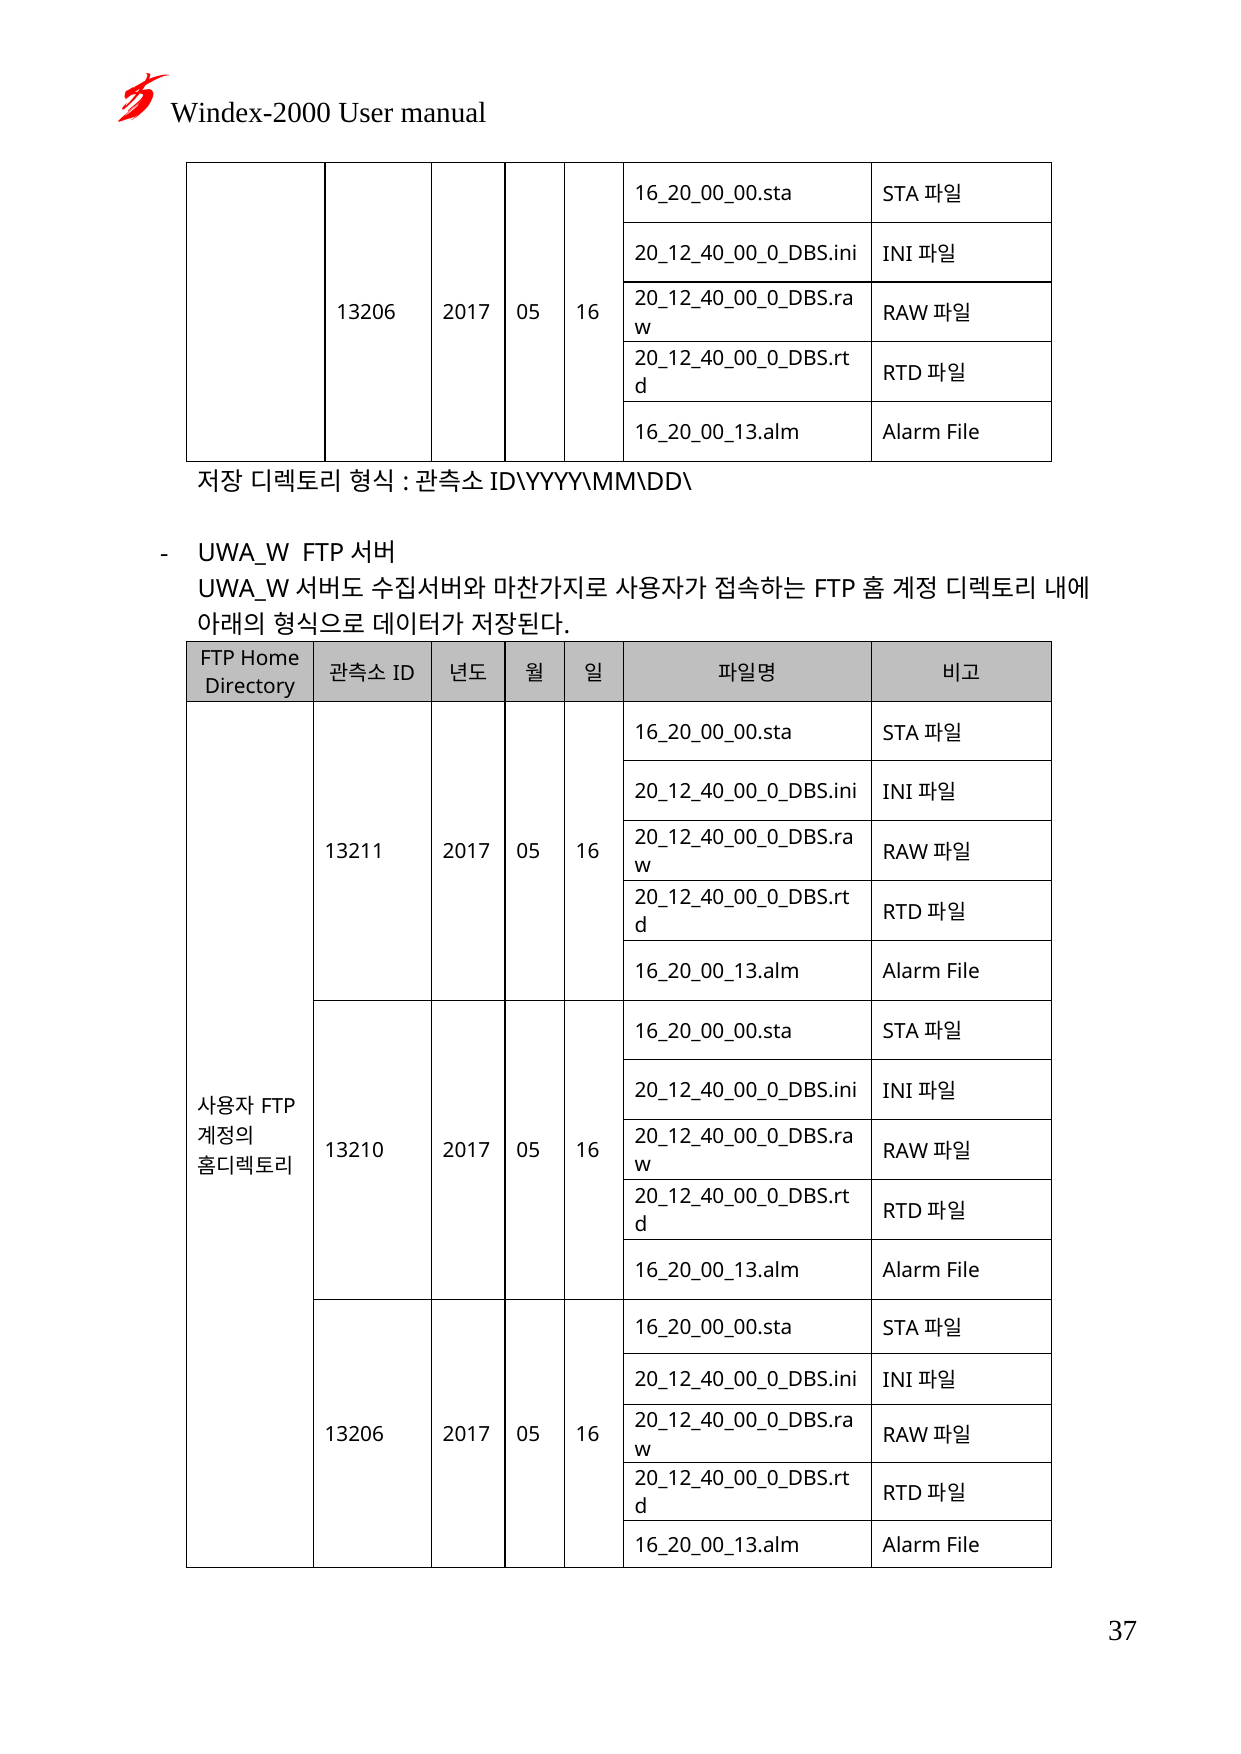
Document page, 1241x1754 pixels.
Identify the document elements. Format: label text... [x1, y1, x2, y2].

table_cell 2017 [432, 1300, 504, 1567]
table_cell 20_12_40_00_0_DBS.ini [624, 761, 871, 820]
table_cell 20_12_40_00_0_DBS.raw [624, 1120, 871, 1179]
table_cell 20_12_40_00_0_DBS.rtd [624, 1180, 871, 1239]
table_cell 20_12_40_00_0_DBS.rtd [624, 1463, 871, 1520]
table_cell INI 파일 [872, 223, 1051, 281]
table_cell RAW 파일 [872, 1405, 1051, 1462]
table_cell 13210 [314, 1001, 431, 1298]
table_cell 16 [565, 702, 623, 999]
table_cell 16_20_00_00.sta [624, 163, 871, 222]
table_cell STA 파일 [872, 163, 1051, 222]
table_cell INI 파일 [872, 1354, 1051, 1404]
list UWA_W 서버도 수집서버와 마찬가지로 사용자가 접속하는 FTP 홈 계정 디렉토리 내에 아래의 형식으로 데이터가 저장된다. [197, 568, 1137, 641]
table_cell 2017 [432, 702, 504, 999]
table_cell 16 [565, 163, 623, 461]
table_cell 13206 [326, 163, 431, 461]
table_cell INI 파일 [872, 1060, 1051, 1119]
table_cell 2017 [432, 163, 504, 461]
list UWA_W FTP 서버 [160, 532, 1137, 568]
table_header 비고 [872, 642, 1051, 701]
table_cell 16_20_00_13.alm [624, 941, 871, 999]
table_cell 05 [506, 163, 564, 461]
table_cell 16_20_00_00.sta [624, 1001, 871, 1059]
table_cell Alarm File [872, 1240, 1051, 1298]
table_cell 사용자 FTP 계정의 홈디렉토리 [187, 702, 313, 1567]
table_cell 16_20_00_00.sta [624, 702, 871, 760]
table_header FTP Home Directory [187, 642, 313, 701]
table_cell Alarm File [872, 1521, 1051, 1567]
table_header 년도 [432, 642, 504, 701]
table_cell 05 [506, 1001, 564, 1298]
table_cell RTD 파일 [872, 1463, 1051, 1520]
table_cell 16_20_00_13.alm [624, 402, 871, 461]
table_cell 20_12_40_00_0_DBS.ini [624, 1060, 871, 1119]
table_cell RAW 파일 [872, 821, 1051, 880]
table_cell 05 [506, 1300, 564, 1567]
table_cell 20_12_40_00_0_DBS.rtd [624, 342, 871, 401]
table_cell 16_20_00_13.alm [624, 1240, 871, 1298]
table_cell 16_20_00_13.alm [624, 1521, 871, 1567]
table_header 일 [565, 642, 623, 701]
table_cell 13206 [314, 1300, 431, 1567]
table_cell 20_12_40_00_0_DBS.raw [624, 1405, 871, 1462]
table_cell 16_20_00_00.sta [624, 1300, 871, 1352]
table_cell 16 [565, 1300, 623, 1567]
table_header 파일명 [624, 642, 871, 701]
table_cell RAW 파일 [872, 1120, 1051, 1179]
table_cell Alarm File [872, 941, 1051, 999]
table_cell RTD 파일 [872, 1180, 1051, 1239]
table_cell STA 파일 [872, 1300, 1051, 1352]
list 저장 디렉토리 형식 : 관측소ID\YYYY\MM\DD\ [197, 462, 1137, 498]
table_cell 20_12_40_00_0_DBS.rtd [624, 881, 871, 940]
table_cell STA 파일 [872, 702, 1051, 760]
table_cell 20_12_40_00_0_DBS.ini [624, 1354, 871, 1404]
table_cell 20_12_40_00_0_DBS.raw [624, 821, 871, 880]
table_header 월 [506, 642, 564, 701]
table_cell Alarm File [872, 402, 1051, 461]
picture [118, 73, 171, 122]
table_cell RAW 파일 [872, 283, 1051, 341]
table_cell 13211 [314, 702, 431, 999]
table_cell 05 [506, 702, 564, 999]
table_cell 2017 [432, 1001, 504, 1298]
table_cell STA 파일 [872, 1001, 1051, 1059]
table_cell INI 파일 [872, 761, 1051, 820]
table_cell RTD 파일 [872, 881, 1051, 940]
table_header 관측소 ID [314, 642, 431, 701]
table_cell 20_12_40_00_0_DBS.ini [624, 223, 871, 281]
table_cell 16 [565, 1001, 623, 1298]
table_cell 20_12_40_00_0_DBS.raw [624, 283, 871, 341]
table_cell RTD 파일 [872, 342, 1051, 401]
